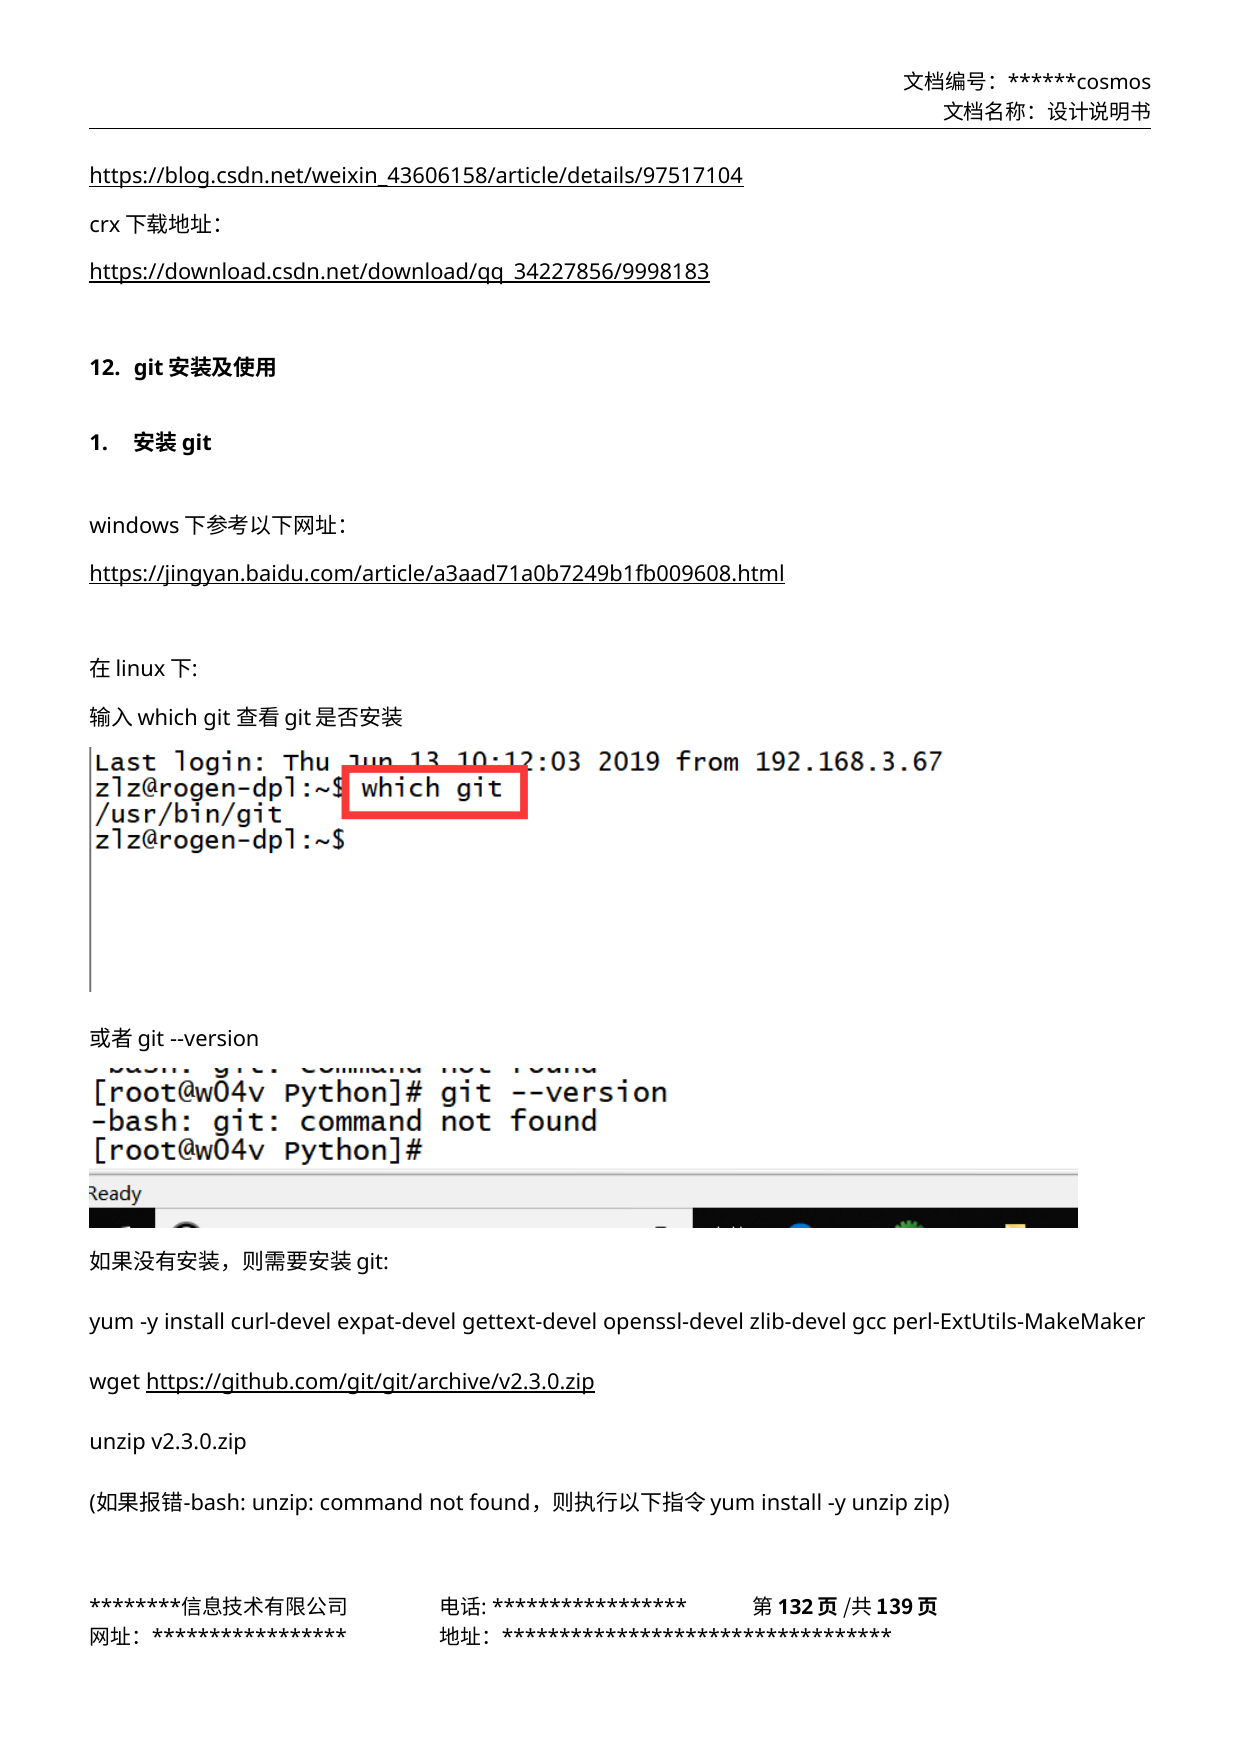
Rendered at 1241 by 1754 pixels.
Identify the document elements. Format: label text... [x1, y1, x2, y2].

text 输入which git 查看git是否安装 [89, 699, 1151, 732]
text 或者git --version [89, 1020, 1151, 1053]
text windows下参考以下网址： [89, 508, 1151, 540]
text 如果没有安装，则需要安装git: [89, 1244, 1151, 1276]
picture [89, 1068, 1078, 1228]
text wget https://github.com/git/git/archive/v2.3.0.zip [89, 1364, 1151, 1397]
list crx下载地址： [89, 207, 1151, 239]
text https://jingyan.baidu.com/article/a3aad71a0b7249b1fb009608.html [89, 556, 1151, 589]
text (如果报错-bash: unzip: command not found，则执行以下指令yum install -y unzip zip) [89, 1484, 1151, 1517]
list https://blog.csdn.net/weixin_43606158/article/details/97517104 [89, 159, 1151, 192]
subtitle 安装git [89, 425, 1151, 458]
list https://download.csdn.net/download/qq_34227856/9998183 [89, 255, 1151, 287]
picture [89, 747, 1150, 992]
text 在linux下: [89, 651, 1151, 683]
text unzip v2.3.0.zip [89, 1424, 1151, 1457]
subtitle git安装及使用 [89, 350, 1151, 382]
text yum -y install curl-devel expat-devel gettext-devel openssl-devel zlib-devel gcc perl-ExtUtils-MakeMaker [89, 1304, 1151, 1337]
